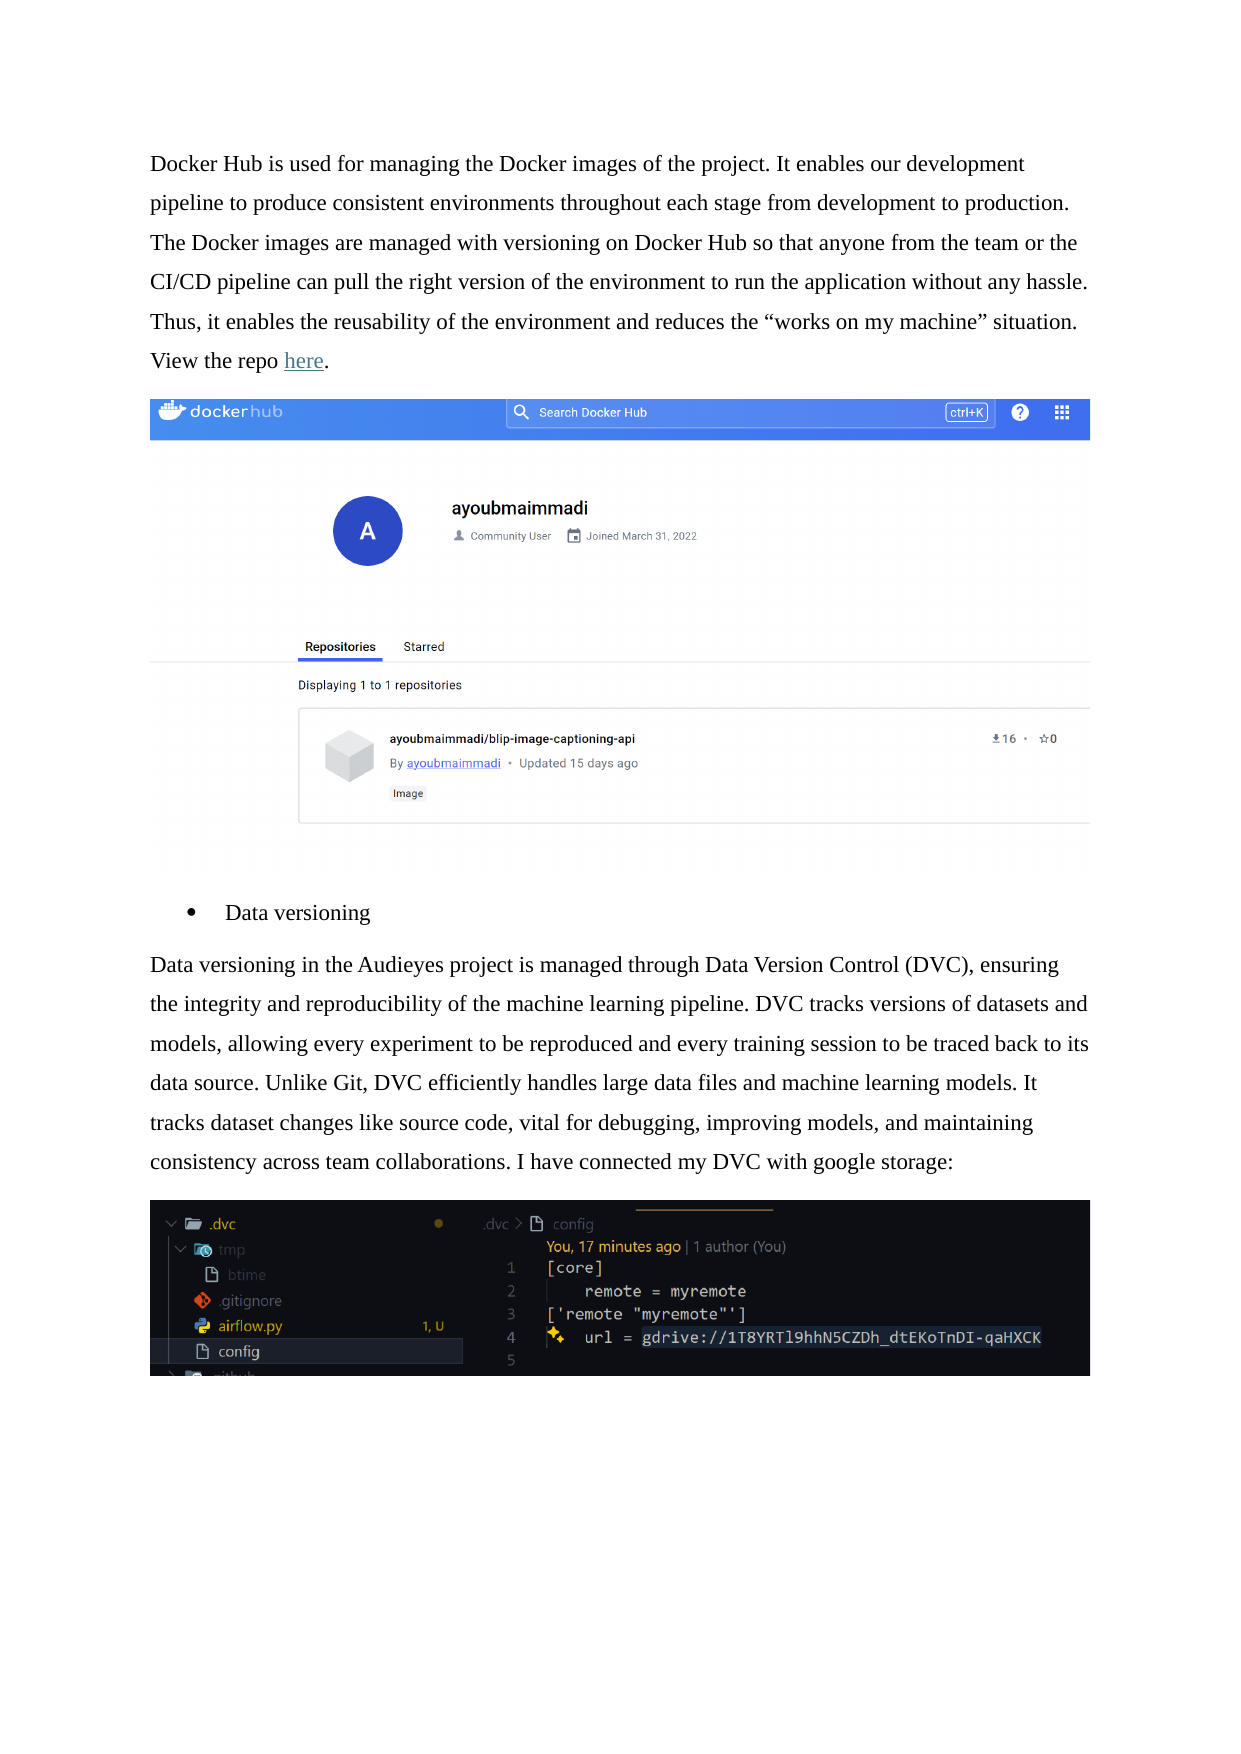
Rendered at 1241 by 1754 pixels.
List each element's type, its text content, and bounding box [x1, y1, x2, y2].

picture [150, 1200, 1091, 1376]
picture [150, 399, 1091, 871]
list Data versioning [187, 899, 1090, 925]
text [150, 150, 1090, 374]
text Data versioning in the Audieyes project is managed through Data Version Control (DVC), ensuring the integrity and reproducibility of the machine learning pipeline. DVC tracks versions of datasets and models, allowing every experiment to be reproduced and every training session to be traced back to its data source. Unlike Git, DVC efficiently handles large data files and machine learning models. It tracks dataset changes like source code, vital for debugging, improving models, and maintaining consistency across team collaborations. I have connected my DVC with google storage: [150, 951, 1090, 1175]
